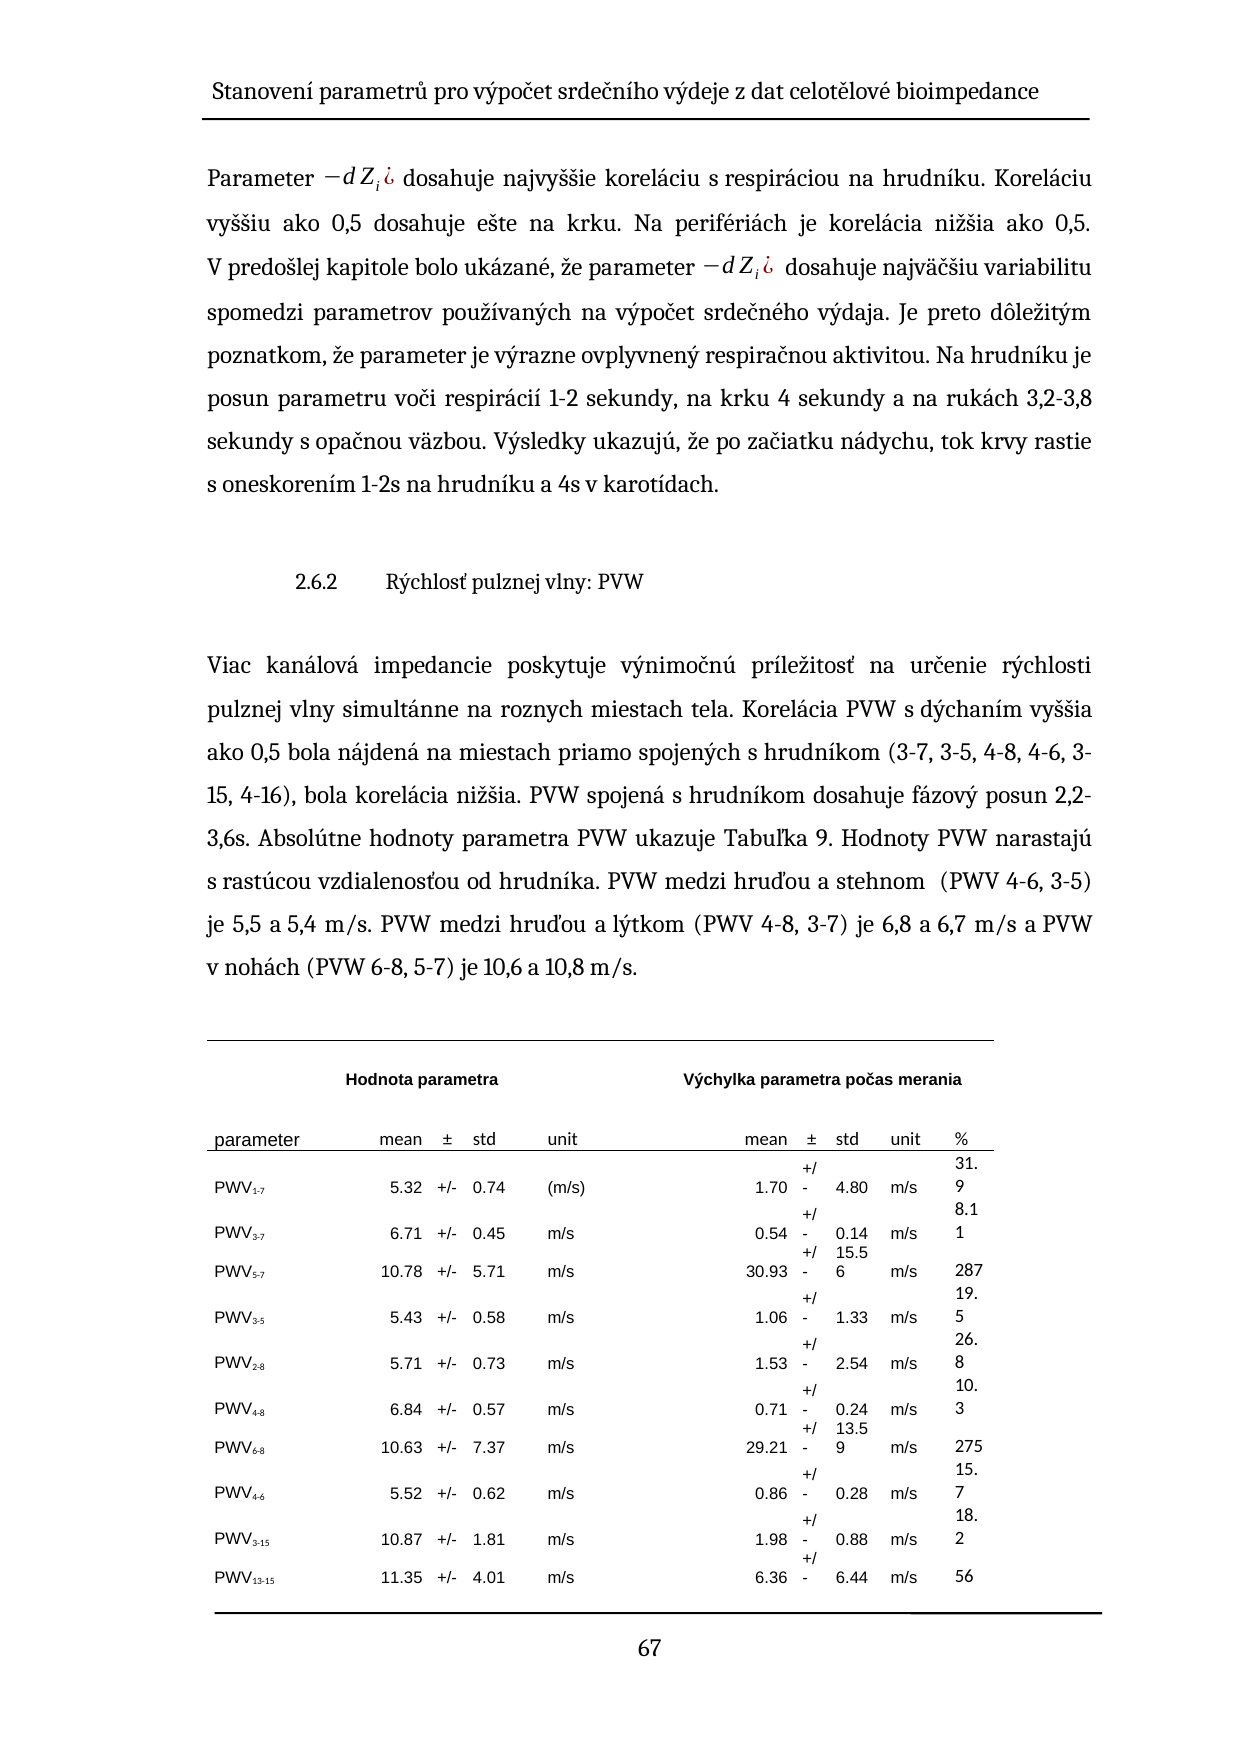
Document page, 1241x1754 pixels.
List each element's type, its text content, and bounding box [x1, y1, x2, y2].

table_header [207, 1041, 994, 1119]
subtitle Rýchlosť pulznej vlny: PVW [295, 569, 1092, 595]
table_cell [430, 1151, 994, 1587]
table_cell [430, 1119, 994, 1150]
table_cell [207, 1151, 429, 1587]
text Parameter dosahuje najvyššie koreláciu s respiráciou na hrudníku. Koreláciu vyššiu ako 0,5 dosahuje ešte na krku. Na perifériách je korelácia nižšia ako 0,5. V predošlej kapitole bolo ukázané, že parameter dosahuje najväčšiu variabilitu spomedzi parametrov používaných na výpočet srdečného výdaja. Je preto dôležitým poznatkom, že parameter je výrazne ovplyvnený respiračnou aktivitou. Na hrudníku je posun parametru voči respirácií 1-2 sekundy, na krku 4 sekundy a na rukách 3,2-3,8 sekundy s opačnou väzbou. Výsledky ukazujú, že po začiatku nádychu, tok krvy rastie s oneskorením 1-2s na hrudníku a 4s v karotídach. [207, 163, 1092, 499]
text Viac kanálová impedancie poskytuje výnimočnú príležitosť na určenie rýchlosti pulznej vlny simultánne na roznych miestach tela. Korelácia PVW s dýchaním vyššia ako 0,5 bola nájdená na miestach priamo spojených s hrudníkom (3-7, 3-5, 4-8, 4-6, 3-15, 4-16), bola korelácia nižšia. PVW spojená s hrudníkom dosahuje fázový posun 2,2-3,6s. Absolútne hodnoty parametra PVW ukazuje Tabuľka 9. Hodnoty PVW narastajú s rastúcou vzdialenosťou od hrudníka. PVW medzi hruďou a stehnom (PWV 4-6, 3-5) je 5,5 a 5,4 m/s. PVW medzi hruďou a lýtkom (PWV 4-8, 3-7) je 6,8 a 6,7 m/s a PVW v nohách (PVW 6-8, 5-7) je 10,6 a 10,8 m/s. [207, 651, 1092, 982]
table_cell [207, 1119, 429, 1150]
